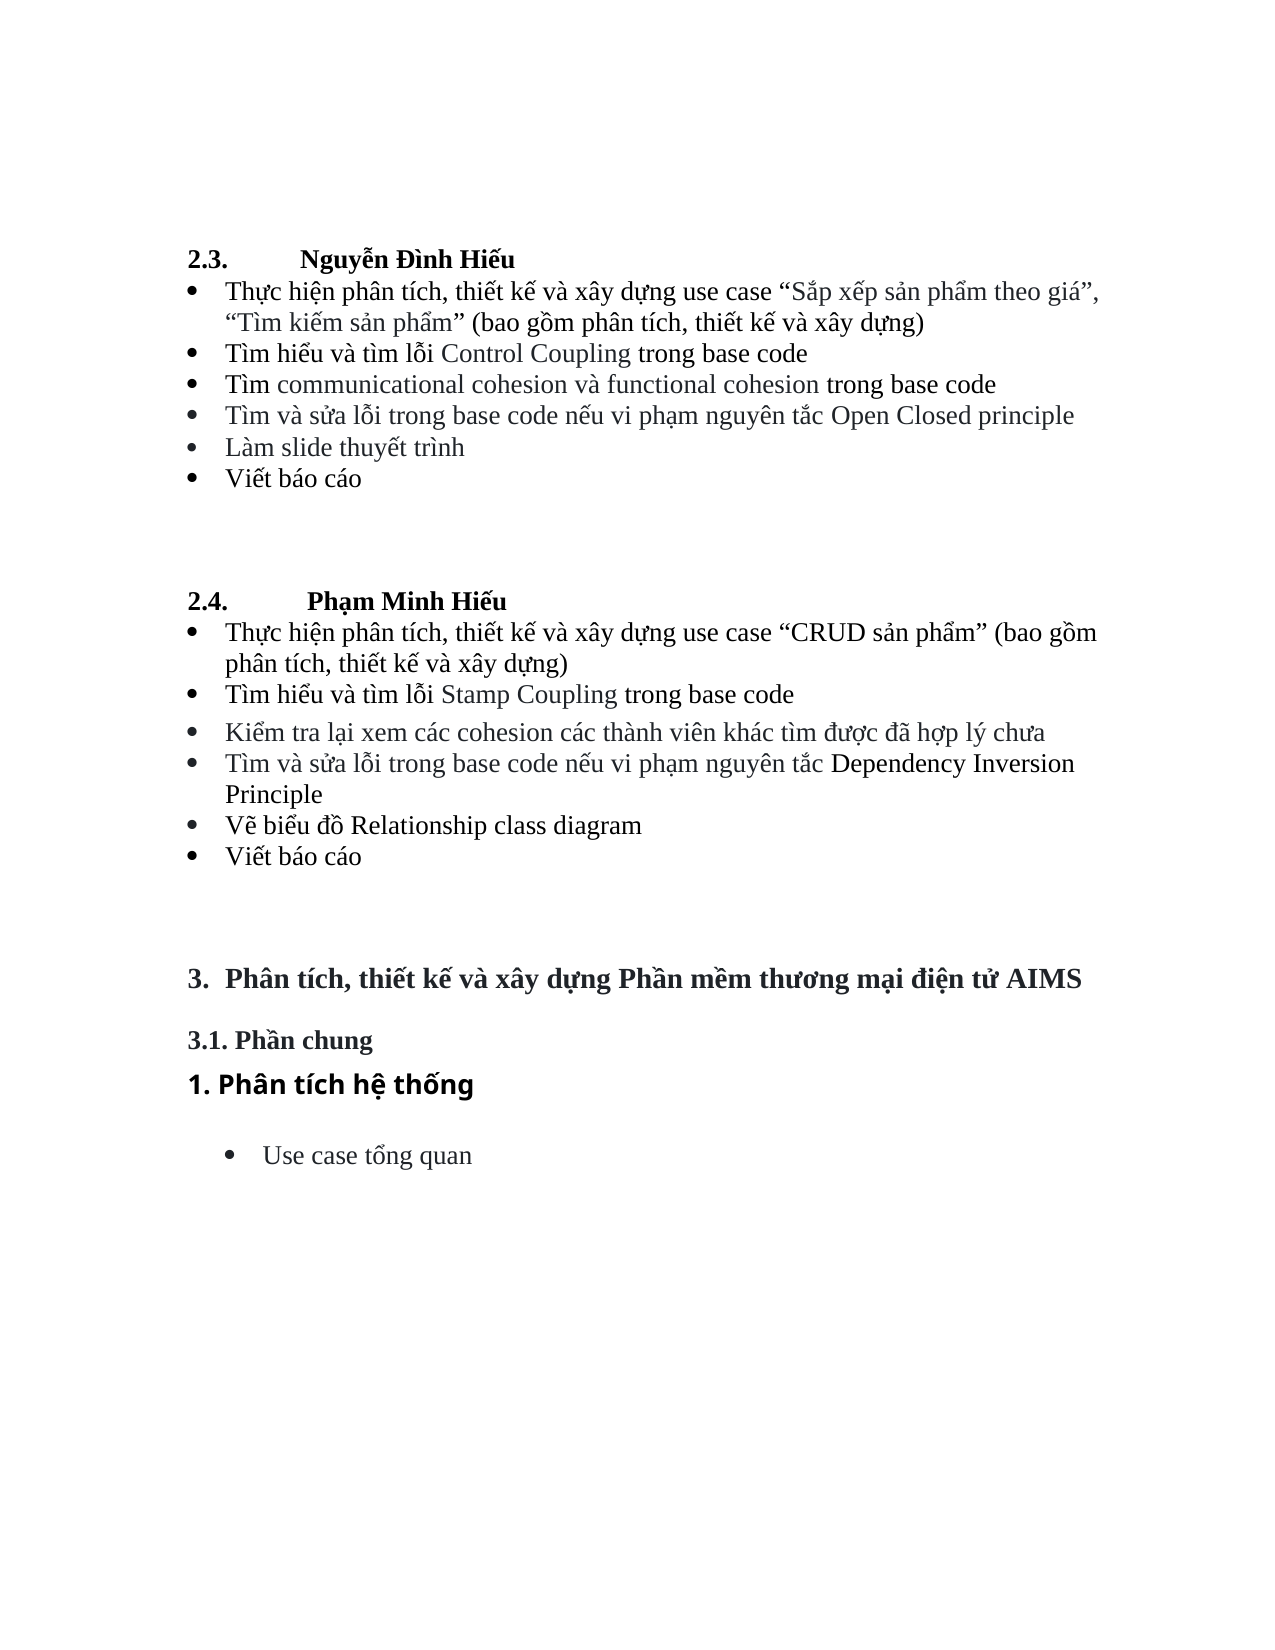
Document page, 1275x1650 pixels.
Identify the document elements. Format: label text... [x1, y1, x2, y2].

list Tìm communicational cohesion và functional cohesion trong base code [826, 368, 1125, 399]
list Nguyễn Đình Hiếu [187, 243, 1125, 274]
list Phạm Minh Hiếu [187, 584, 1125, 616]
list Phân tích, thiết kế và xây dựng Phần mềm thương mại điện tử AIMS [187, 961, 1125, 995]
list Use case tổng quan [225, 1139, 1125, 1170]
list Tìm hiểu và tìm lỗi Stamp Coupling trong base code [187, 678, 441, 709]
list Tìm hiểu và tìm lỗi Control Coupling trong base code [187, 337, 441, 368]
subtitle 1. Phân tích hệ thống [150, 1065, 1125, 1102]
subtitle 3.1. Phần chung [150, 1024, 1125, 1055]
list Thực hiện phân tích, thiết kế và xây dựng use case “CRUD sản phẩm” (bao gồm phân tích, thiết kế và xây dựng) [187, 616, 1125, 678]
list Tìm hiểu và tìm lỗi Control Coupling trong base code [638, 337, 1125, 368]
list Viết báo cáo [187, 462, 1125, 493]
list Kiểm tra lại xem các cohesion các thành viên khác tìm được đã hợp lý chưa [187, 716, 1125, 747]
list Vẽ biểu đồ Relationship class diagram [187, 809, 1125, 841]
list Tìm và sửa lỗi trong base code nếu vi phạm nguyên tắc Dependency Inversion Principle [187, 747, 1125, 809]
list Tìm hiểu và tìm lỗi Stamp Coupling trong base code [618, 678, 1125, 709]
list Thực hiện phân tích, thiết kế và xây dựng use case “Sắp xếp sản phẩm theo giá”, “Tìm kiếm sản phẩm” (bao gồm phân tích, thiết kế và xây dựng) [187, 274, 1125, 337]
list Làm slide thuyết trình [187, 431, 1125, 462]
list Viết báo cáo [187, 841, 1125, 872]
list Tìm và sửa lỗi trong base code nếu vi phạm nguyên tắc Open Closed principle [187, 399, 1125, 431]
